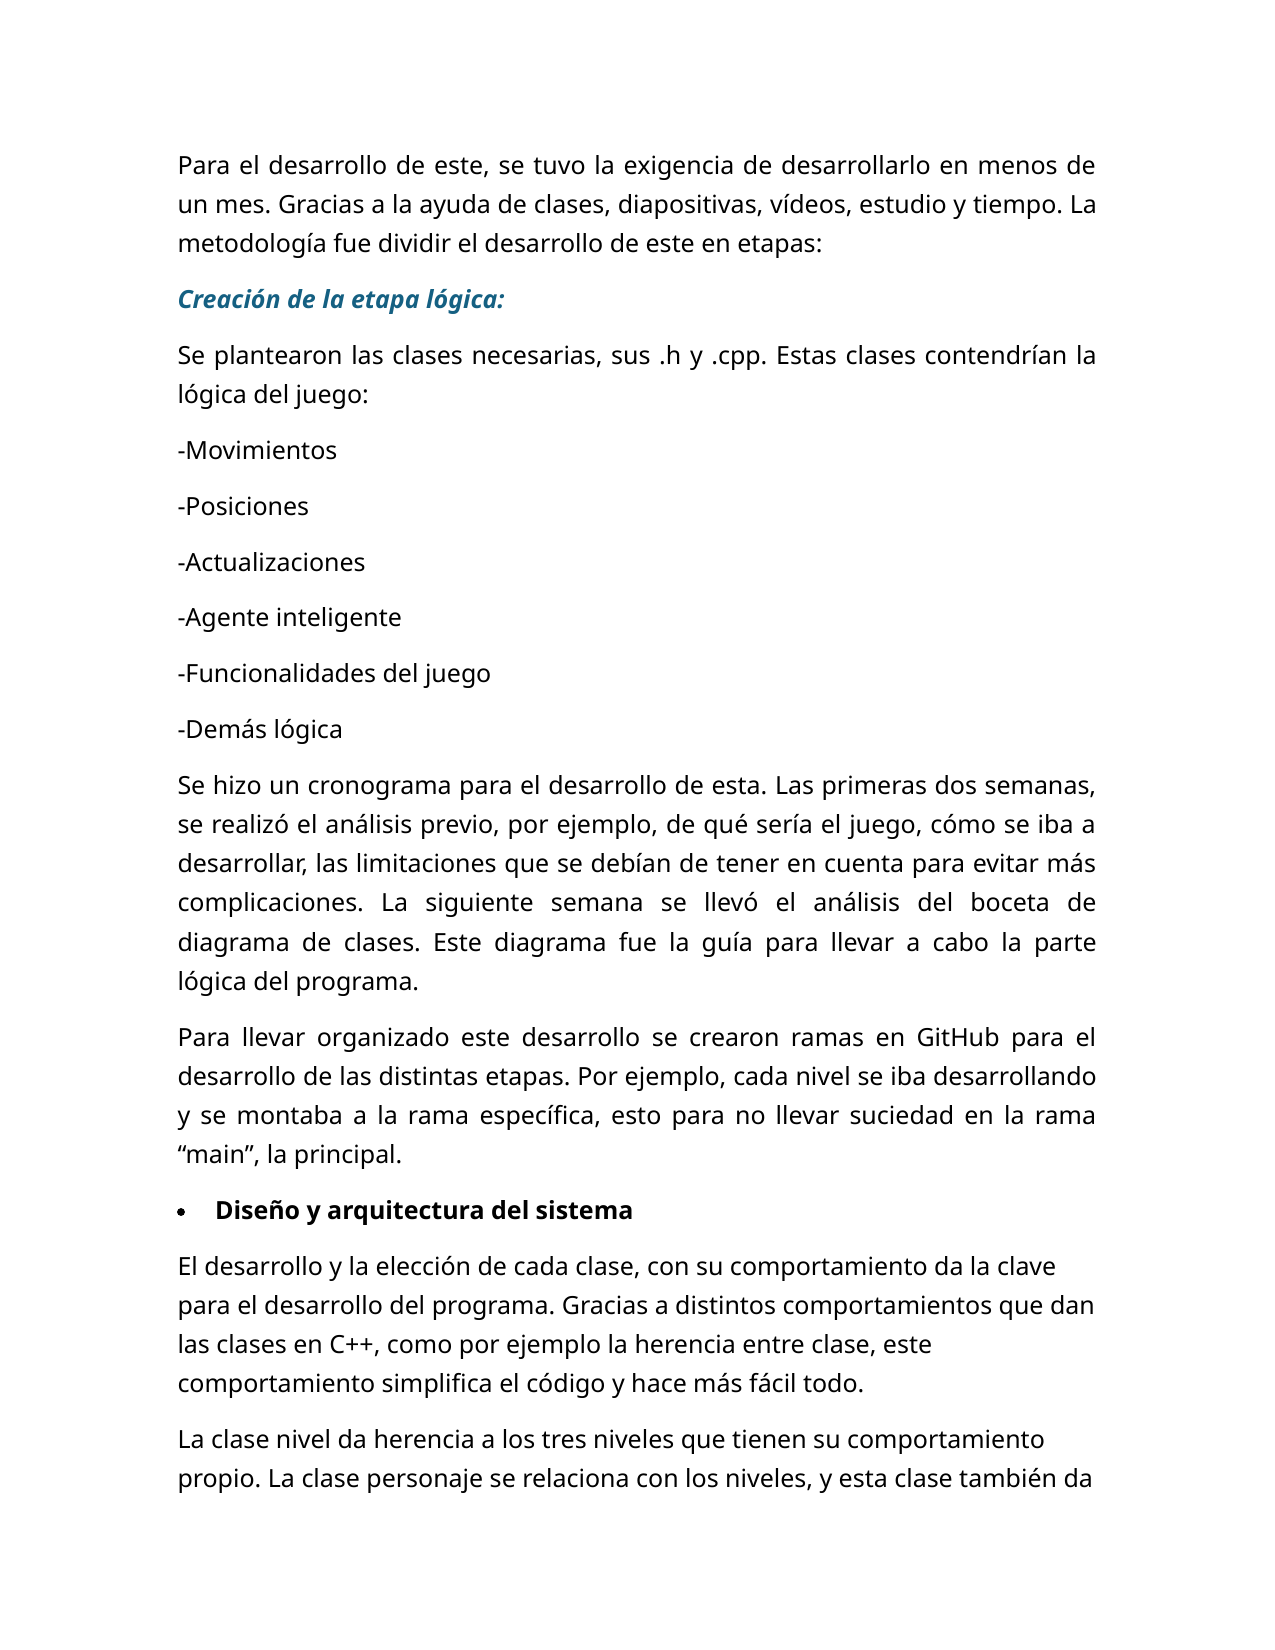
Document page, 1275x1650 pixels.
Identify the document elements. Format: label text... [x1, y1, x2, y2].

text -Movimientos [177, 433, 1098, 467]
text -Demás lógica [177, 712, 1098, 746]
text El desarrollo y la elección de cada clase, con su comportamiento da la clave para el desarrollo del programa. Gracias a distintos comportamientos que dan las clases en C++, como por ejemplo la herencia entre clase, este comportamiento simplifica el código y hace más fácil todo. [177, 1248, 1098, 1400]
text -Funcionalidades del juego [177, 656, 1098, 690]
text -Agente inteligente [177, 600, 1098, 634]
text Se hizo un cronograma para el desarrollo de esta. Las primeras dos semanas, se realizó el análisis previo, por ejemplo, de qué sería el juego, cómo se iba a desarrollar, las limitaciones que se debían de tener en cuenta para evitar más complicaciones. La siguiente semana se llevó el análisis del boceta de diagrama de clases. Este diagrama fue la guía para llevar a cabo la parte lógica del programa. [177, 768, 1098, 997]
text -Actualizaciones [177, 544, 1098, 578]
text Se plantearon las clases necesarias, sus .h y .cpp. Estas clases contendrían la lógica del juego: [177, 338, 1098, 411]
text -Posiciones [177, 488, 1098, 522]
text Para el desarrollo de este, se tuvo la exigencia de desarrollarlo en menos de un mes. Gracias a la ayuda de clases, diapositivas, vídeos, estudio y tiempo. La metodología fue dividir el desarrollo de este en etapas: [177, 148, 1098, 260]
text Para llevar organizado este desarrollo se crearon ramas en GitHub para el desarrollo de las distintas etapas. Por ejemplo, cada nivel se iba desarrollando y se montaba a la rama específica, esto para no llevar suciedad en la rama “main”, la principal. [177, 1019, 1098, 1171]
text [177, 1422, 1098, 1495]
text Creación de la etapa lógica: [177, 282, 1098, 316]
list Diseño y arquitectura del sistema [177, 1193, 1098, 1227]
